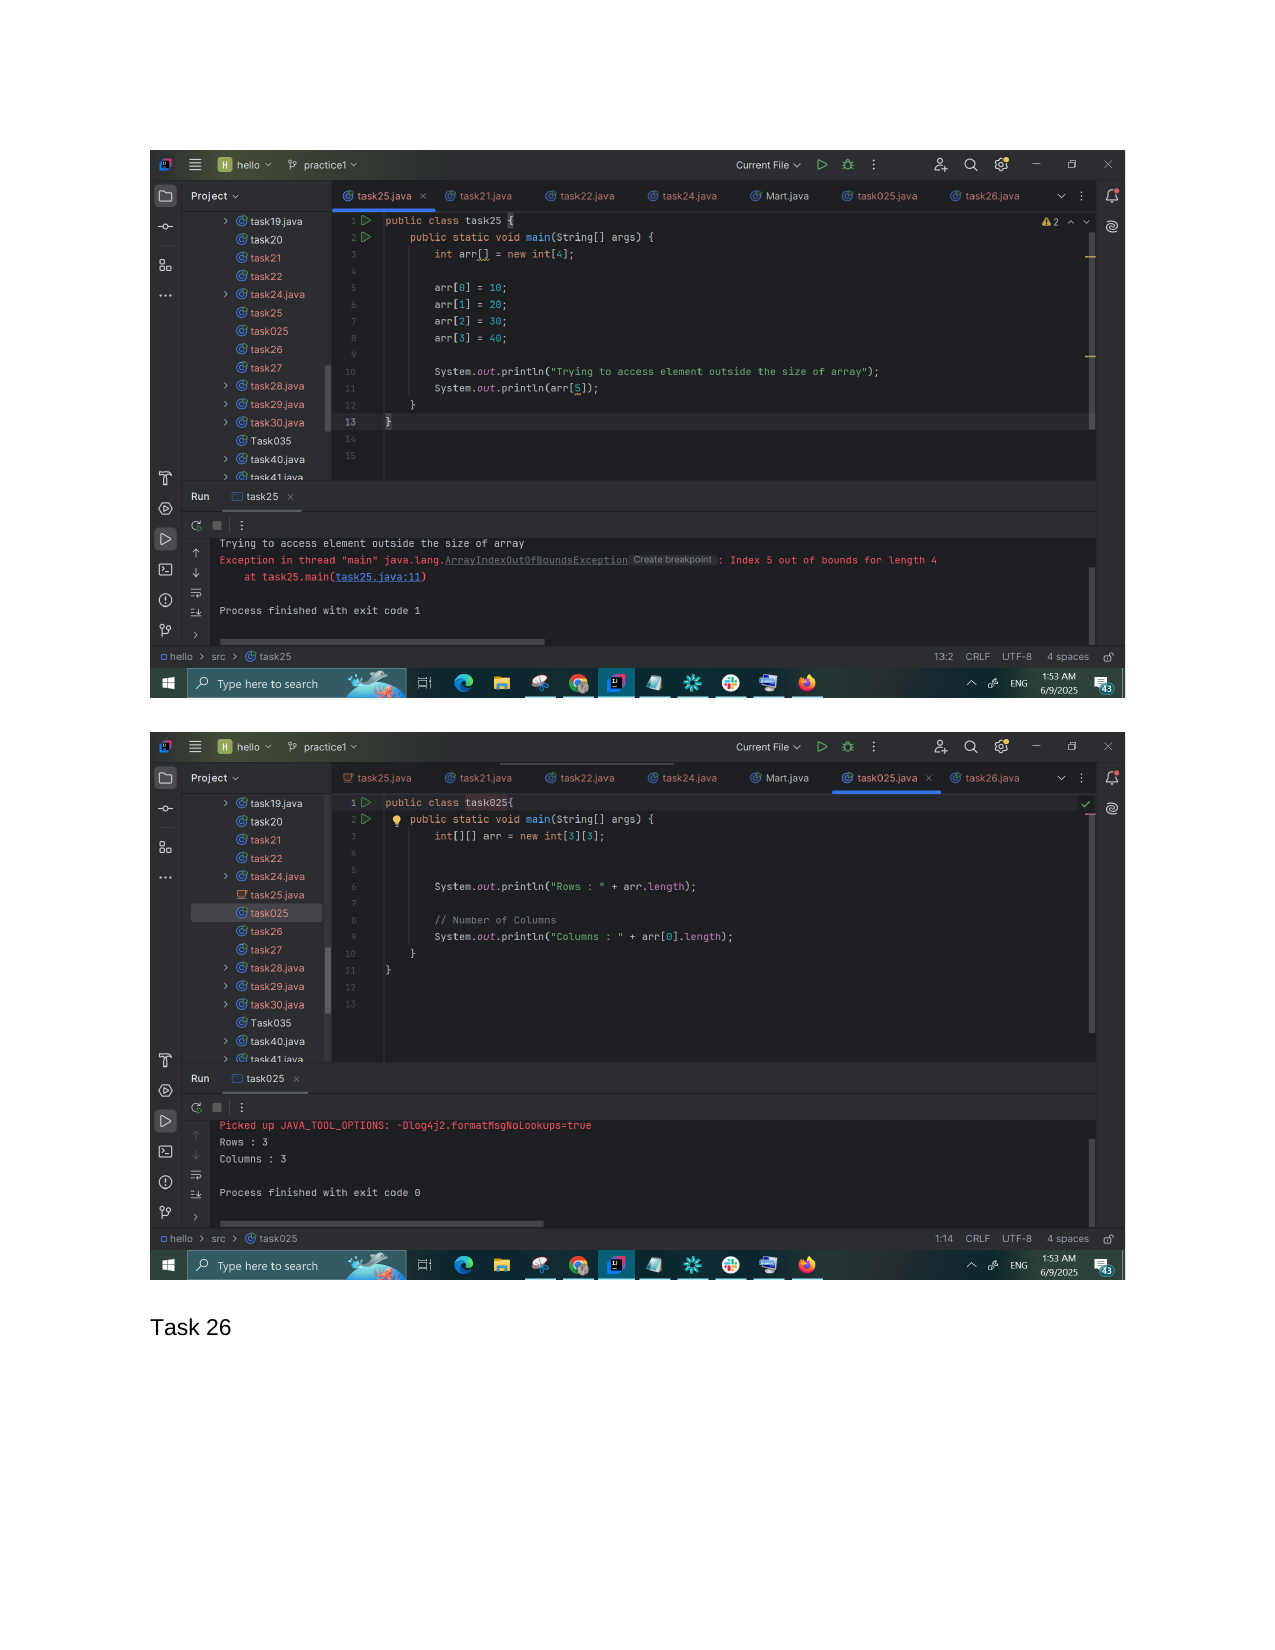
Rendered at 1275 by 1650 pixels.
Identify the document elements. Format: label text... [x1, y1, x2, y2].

text Task 26 [150, 1314, 1125, 1340]
picture [150, 732, 1125, 1280]
picture [150, 150, 1125, 698]
